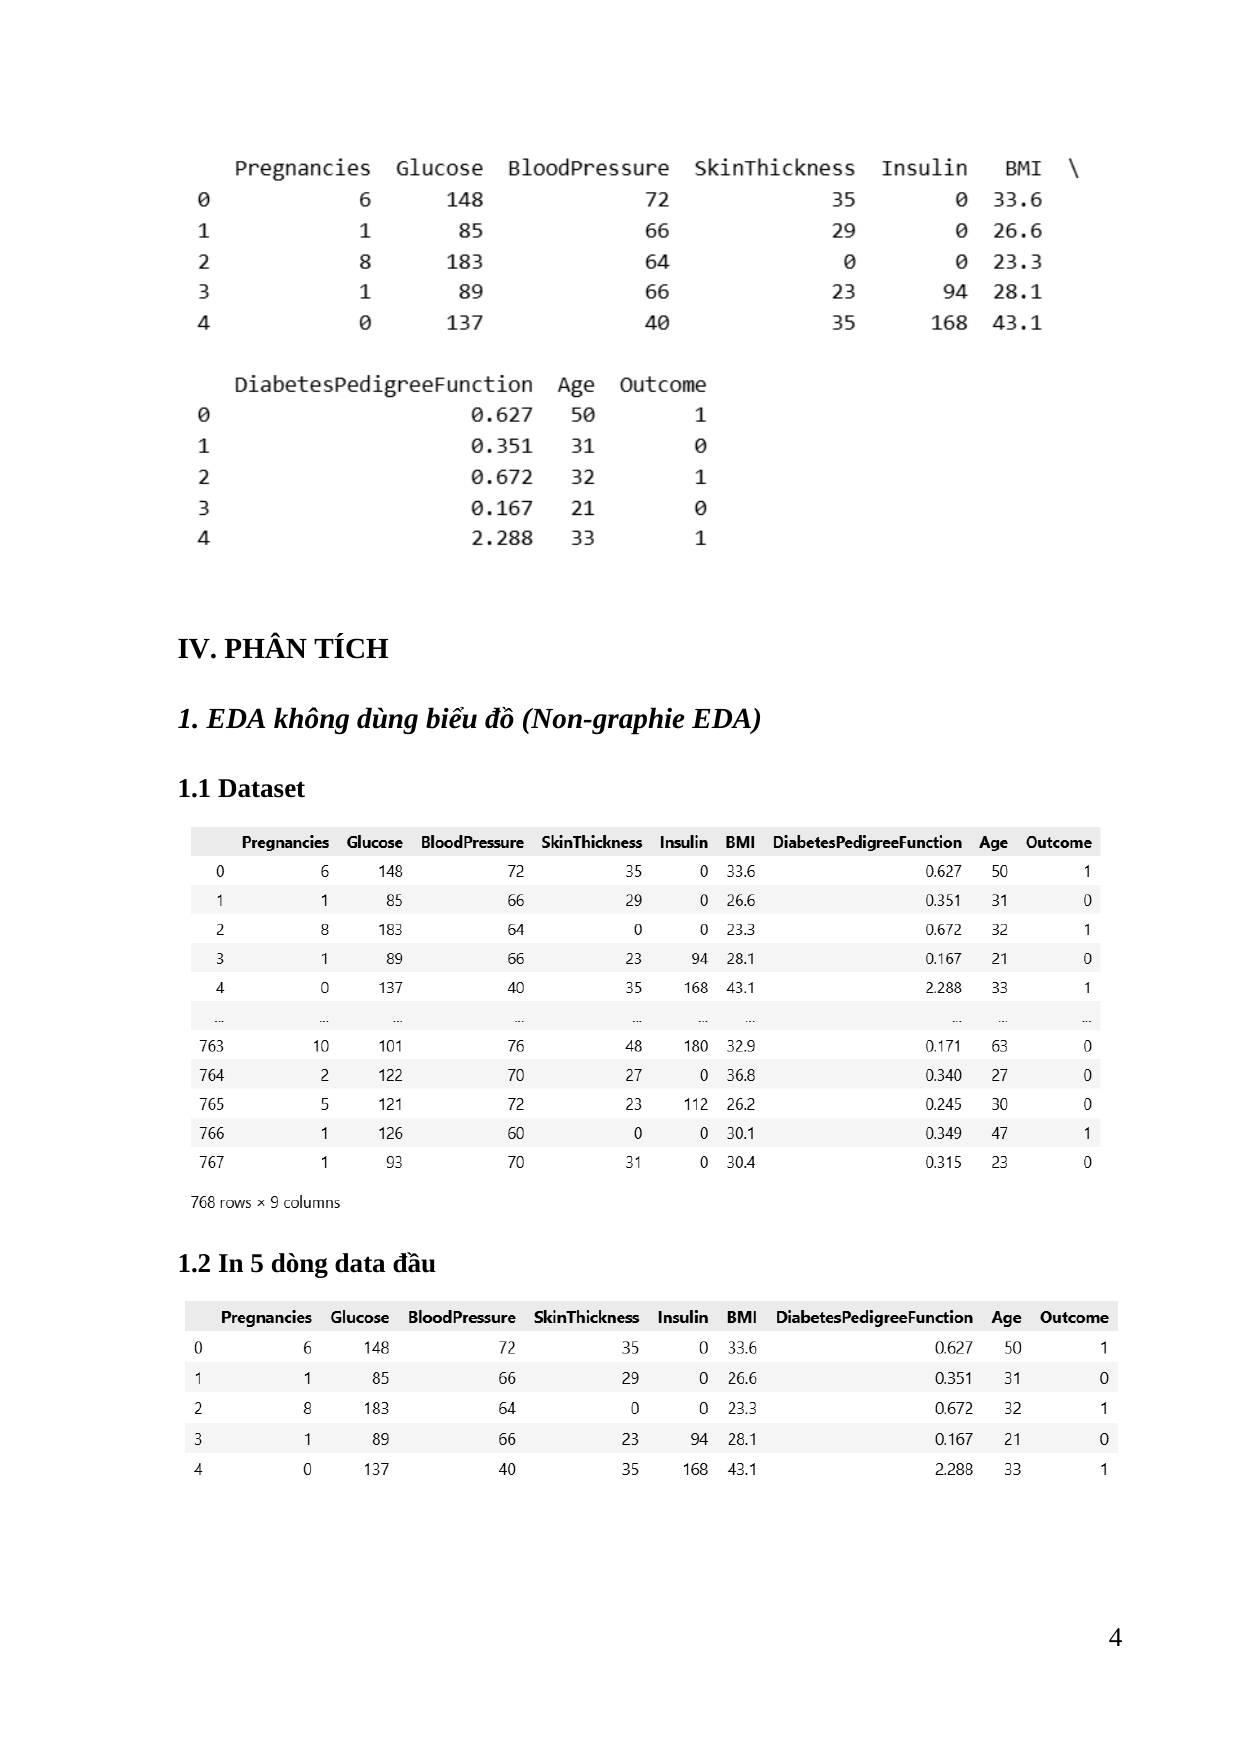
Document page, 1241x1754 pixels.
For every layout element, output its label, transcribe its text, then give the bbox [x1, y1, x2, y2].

picture [177, 147, 1122, 571]
subtitle 1.1 Dataset [177, 772, 1122, 803]
subtitle IV. PHÂN TÍCH [177, 631, 1122, 665]
picture [177, 820, 1122, 1223]
subtitle 1.2 In 5 dòng data đầu [177, 1247, 1122, 1278]
subtitle 1. EDA không dùng biểu đồ (Non-graphie EDA) [177, 702, 1122, 735]
picture [177, 1295, 1122, 1494]
